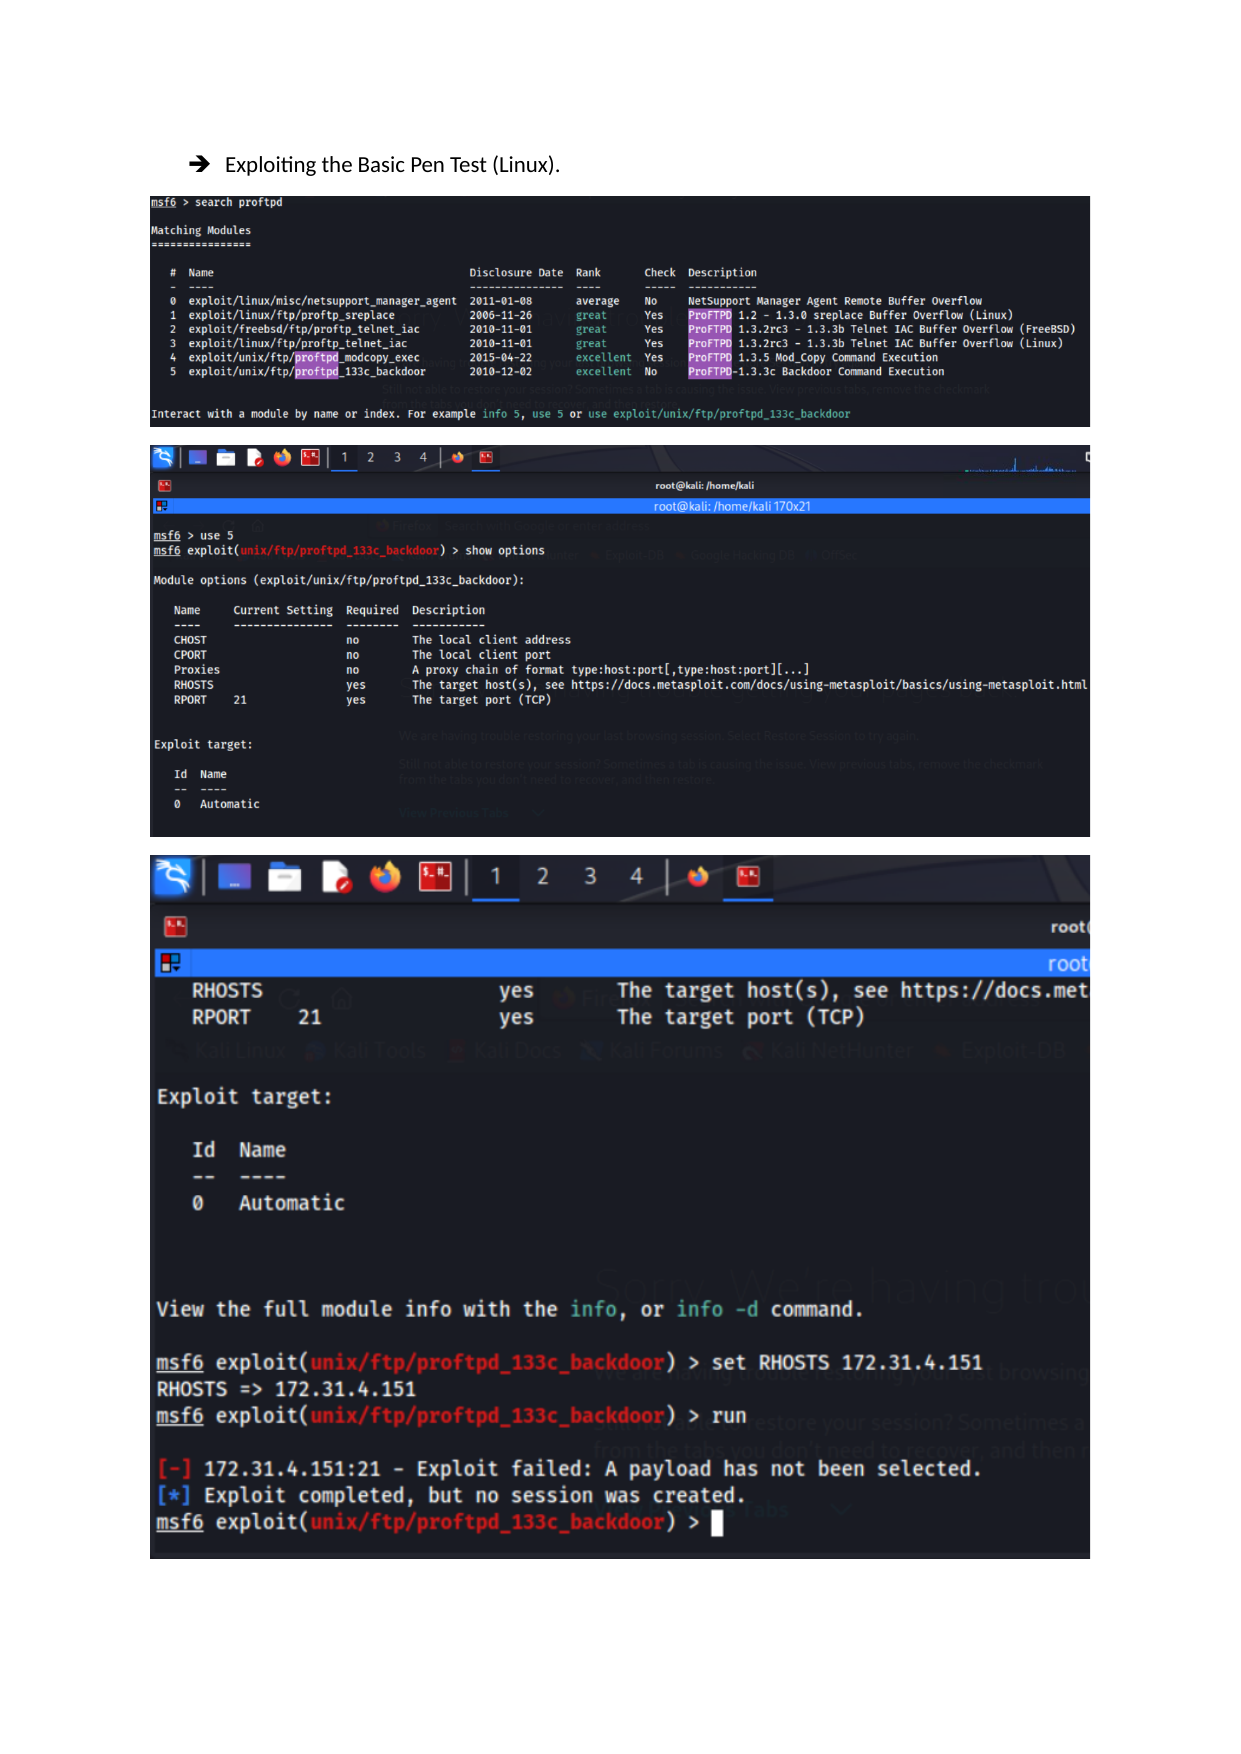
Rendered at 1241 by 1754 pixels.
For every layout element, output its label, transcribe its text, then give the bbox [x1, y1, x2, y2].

picture [150, 445, 1091, 837]
picture [150, 196, 1091, 427]
picture [150, 855, 1091, 1559]
list Exploiting the Basic Pen Test (Linux). [187, 150, 1090, 178]
